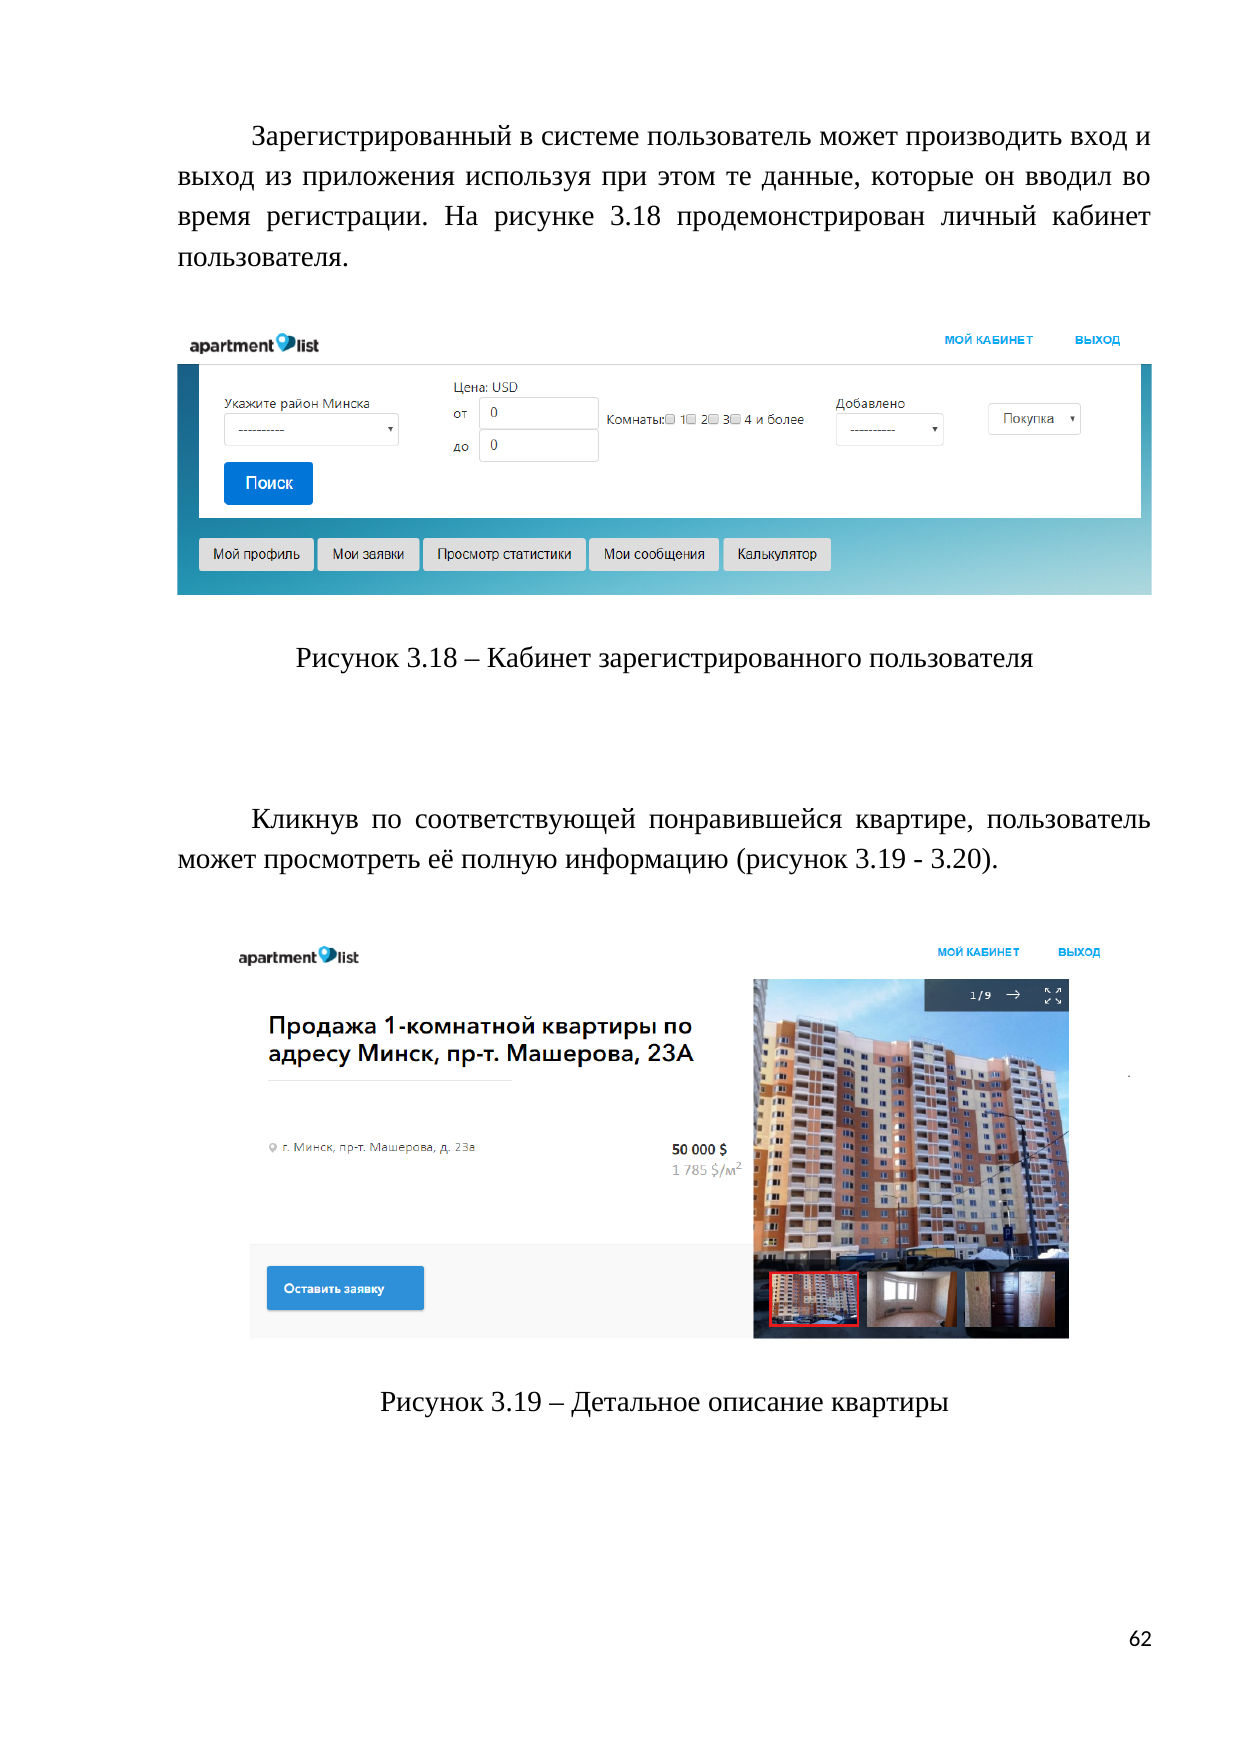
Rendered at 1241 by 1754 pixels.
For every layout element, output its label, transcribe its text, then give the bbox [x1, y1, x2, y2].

picture [177, 319, 1152, 595]
list Зарегистрированный в системе пользователь может производить вход и выход из приложения используя при этом те данные, которые он вводил во время регистрации. На рисунке 3.18 продемонстрирован личный кабинет пользователя. [177, 118, 1152, 272]
list Рисунок 3.19 – Детальное описание квартиры [177, 1384, 1152, 1417]
list Рисунок 3.18 – Кабинет зарегистрированного пользователя [177, 640, 1152, 673]
list Кликнув по соответствующей понравившейся квартире, пользователь может просмотреть её полную информацию (рисунок 3.19 - 3.20). [177, 801, 1152, 874]
picture [177, 921, 1152, 1339]
